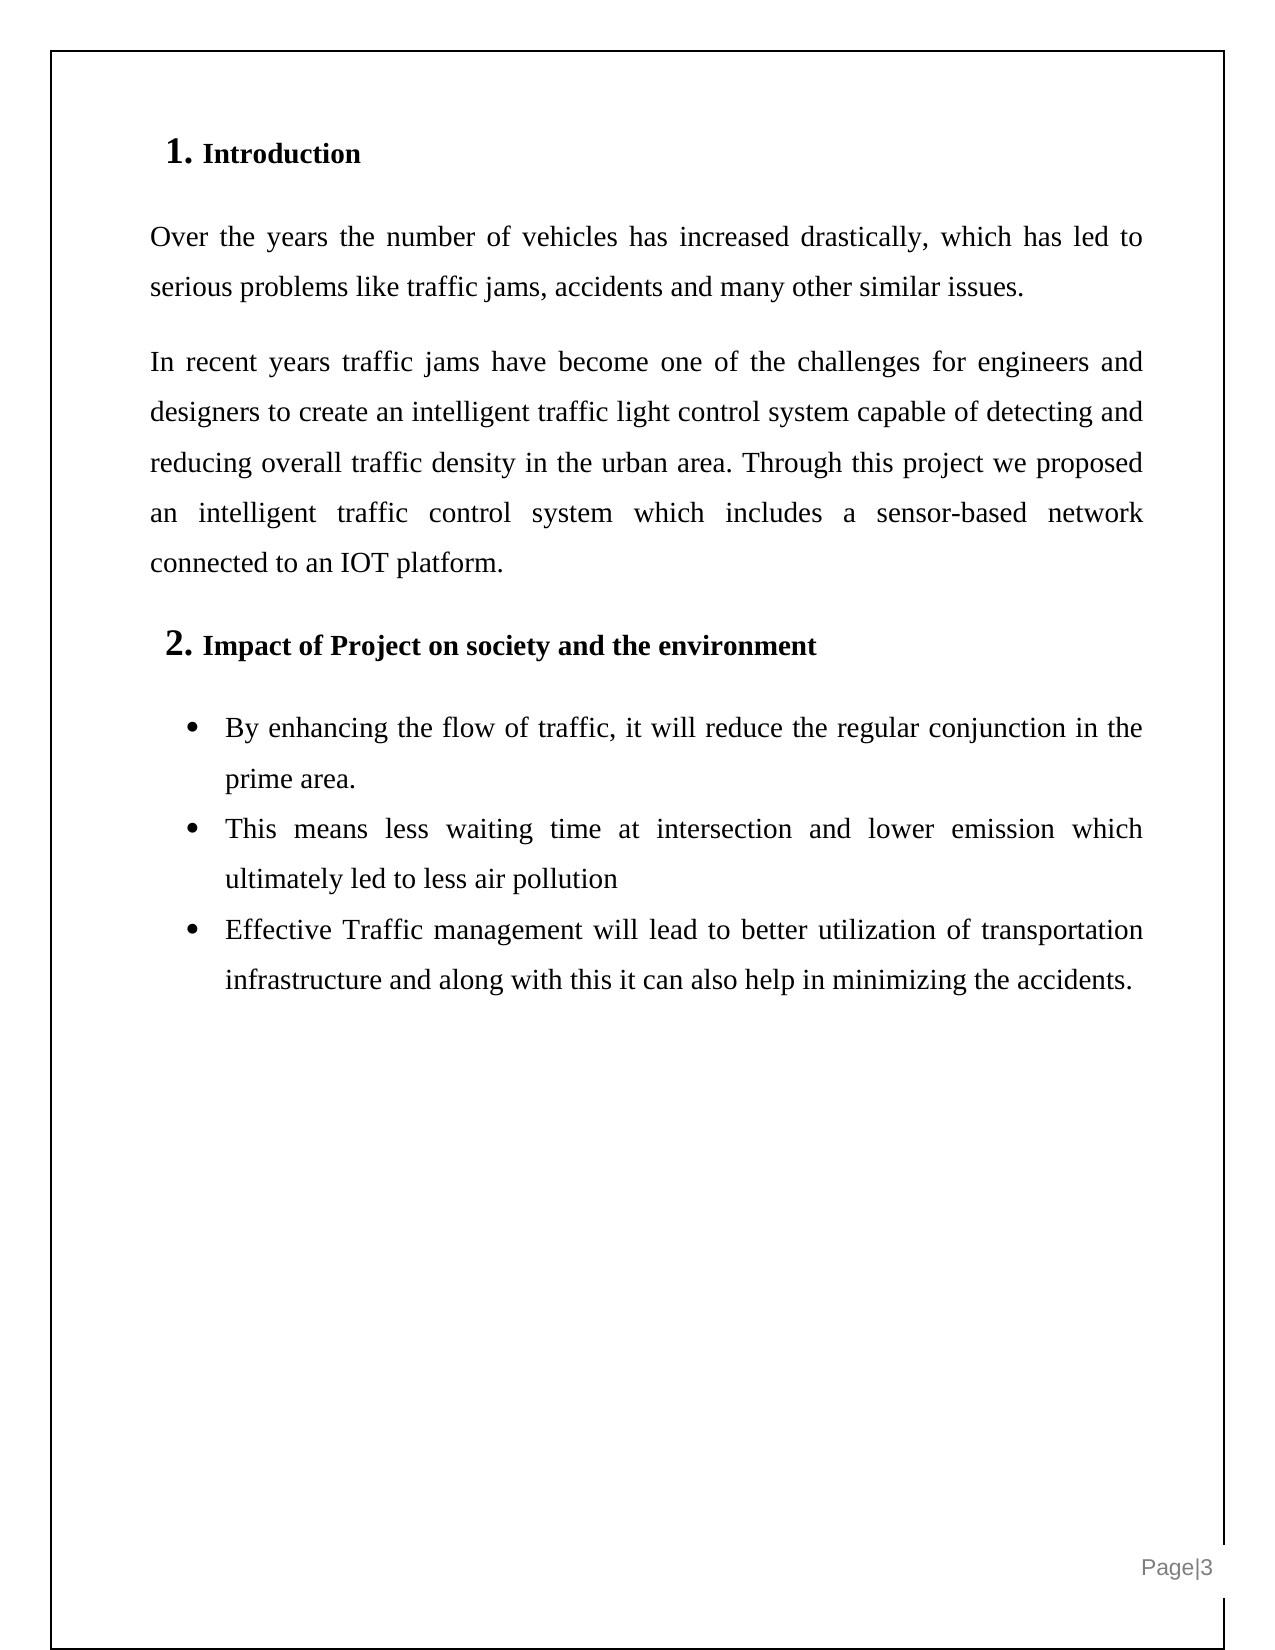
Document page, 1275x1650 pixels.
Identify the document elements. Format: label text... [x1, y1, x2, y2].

list This means less waiting time at intersection and lower emission which ultimately led to less air pollution [187, 811, 1144, 895]
list By enhancing the flow of traffic, it will reduce the regular conjunction in the prime area. [187, 711, 1144, 794]
text Over the years the number of vehicles has increased drastically, which has led to serious problems like traffic jams, accidents and many other similar issues. [150, 219, 1144, 302]
text In recent years traffic jams have become one of the challenges for engineers and designers to create an intelligent traffic light control system capable of detecting and reducing overall traffic density in the urban area. Through this project we proposed an intelligent traffic control system which includes a sensor-based network connected to an IOT platform. [150, 344, 1144, 579]
list Effective Traffic management will lead to better utilization of transportation infrastructure and along with this it can also help in minimizing the accidents. [187, 912, 1144, 996]
list Introduction [165, 129, 1144, 172]
list Impact of Project on society and the environment [165, 621, 1144, 664]
